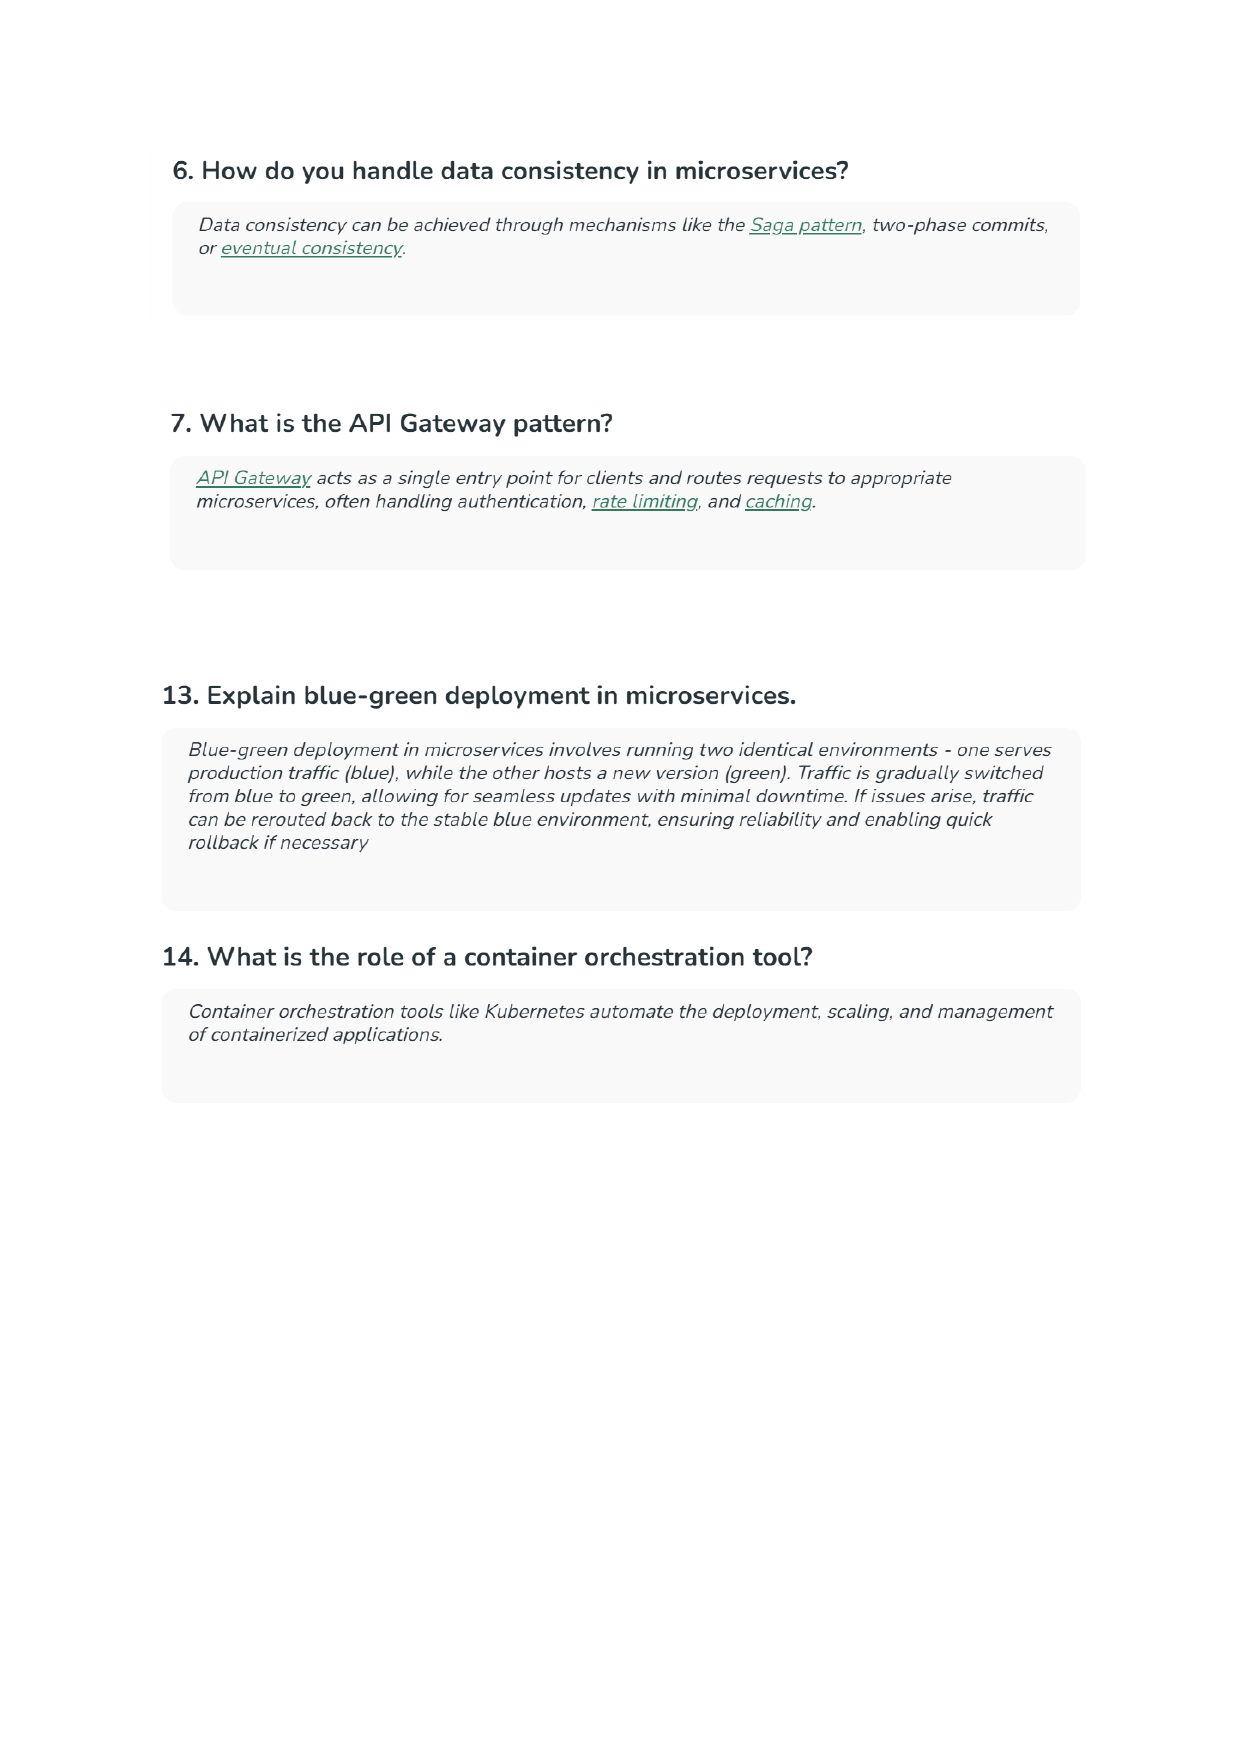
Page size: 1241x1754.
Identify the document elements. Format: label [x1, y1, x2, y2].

picture [150, 657, 1091, 1110]
picture [150, 403, 1091, 576]
picture [150, 150, 1091, 321]
